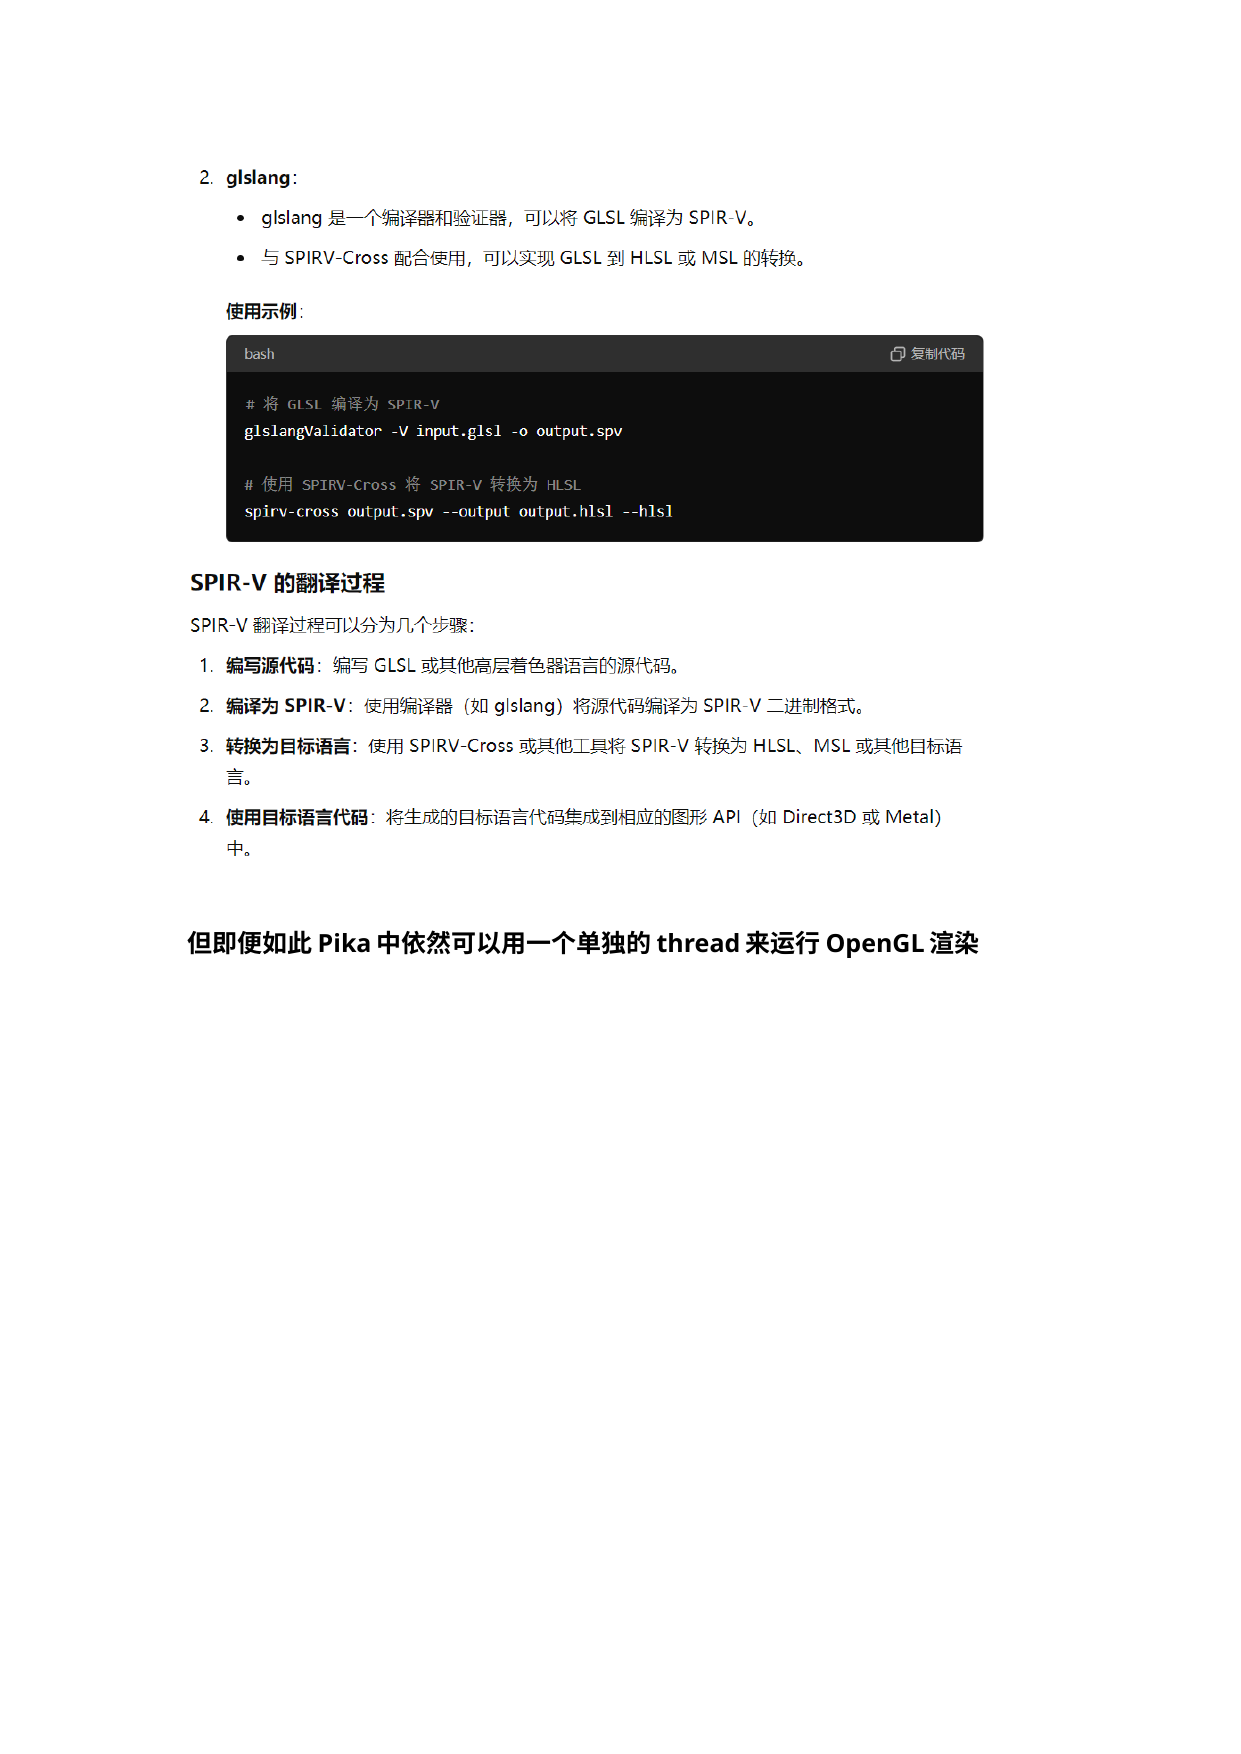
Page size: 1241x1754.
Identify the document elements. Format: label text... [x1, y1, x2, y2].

picture [187, 162, 992, 880]
text 但即便如此Pika中依然可以用一个单独的thread来运行OpenGL渲染 [187, 909, 1053, 974]
